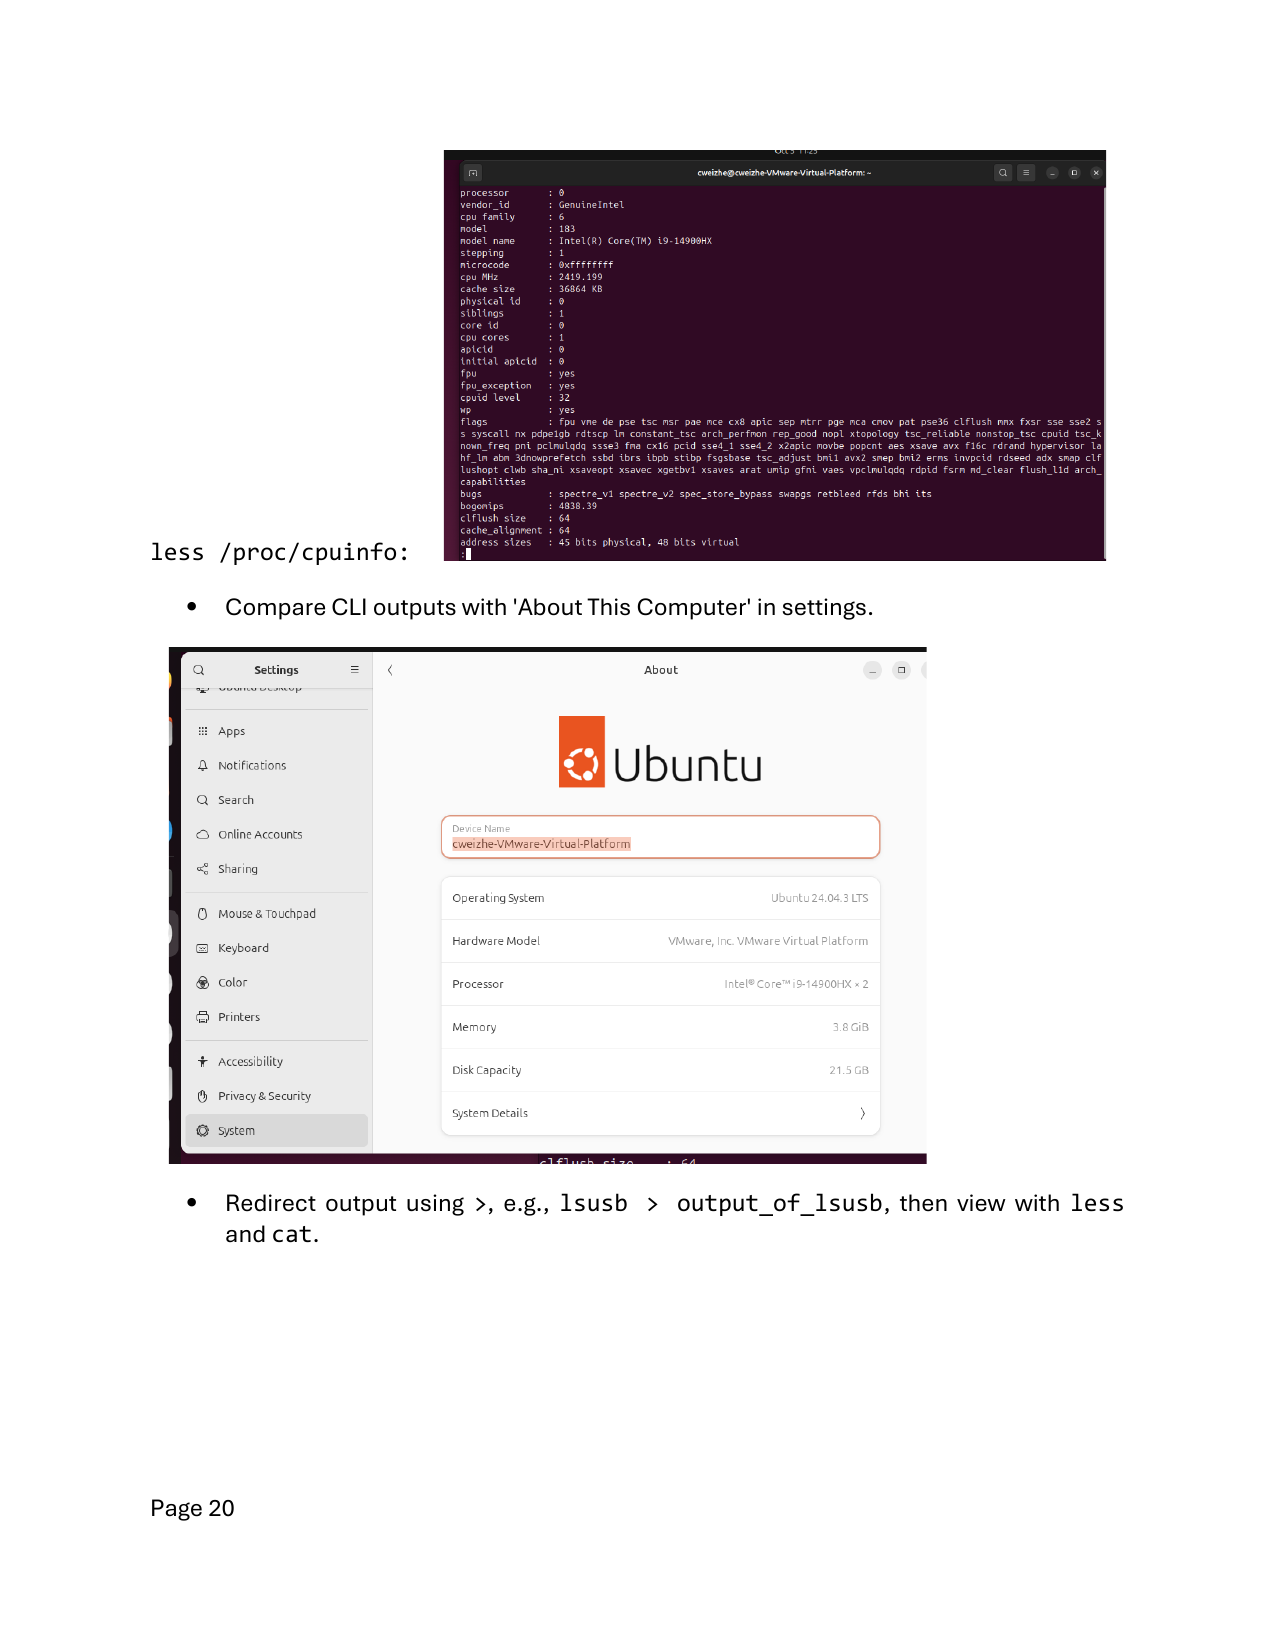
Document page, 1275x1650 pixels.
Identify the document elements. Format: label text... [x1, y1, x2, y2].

list Redirect output using >, e.g., lsusb > output_of_lsusb, then view with less and cat. [187, 1188, 1125, 1249]
text less /proc/cpuinfo: [150, 150, 1125, 567]
list Compare CLI outputs with 'About This Computer' in settings. [187, 592, 1125, 623]
